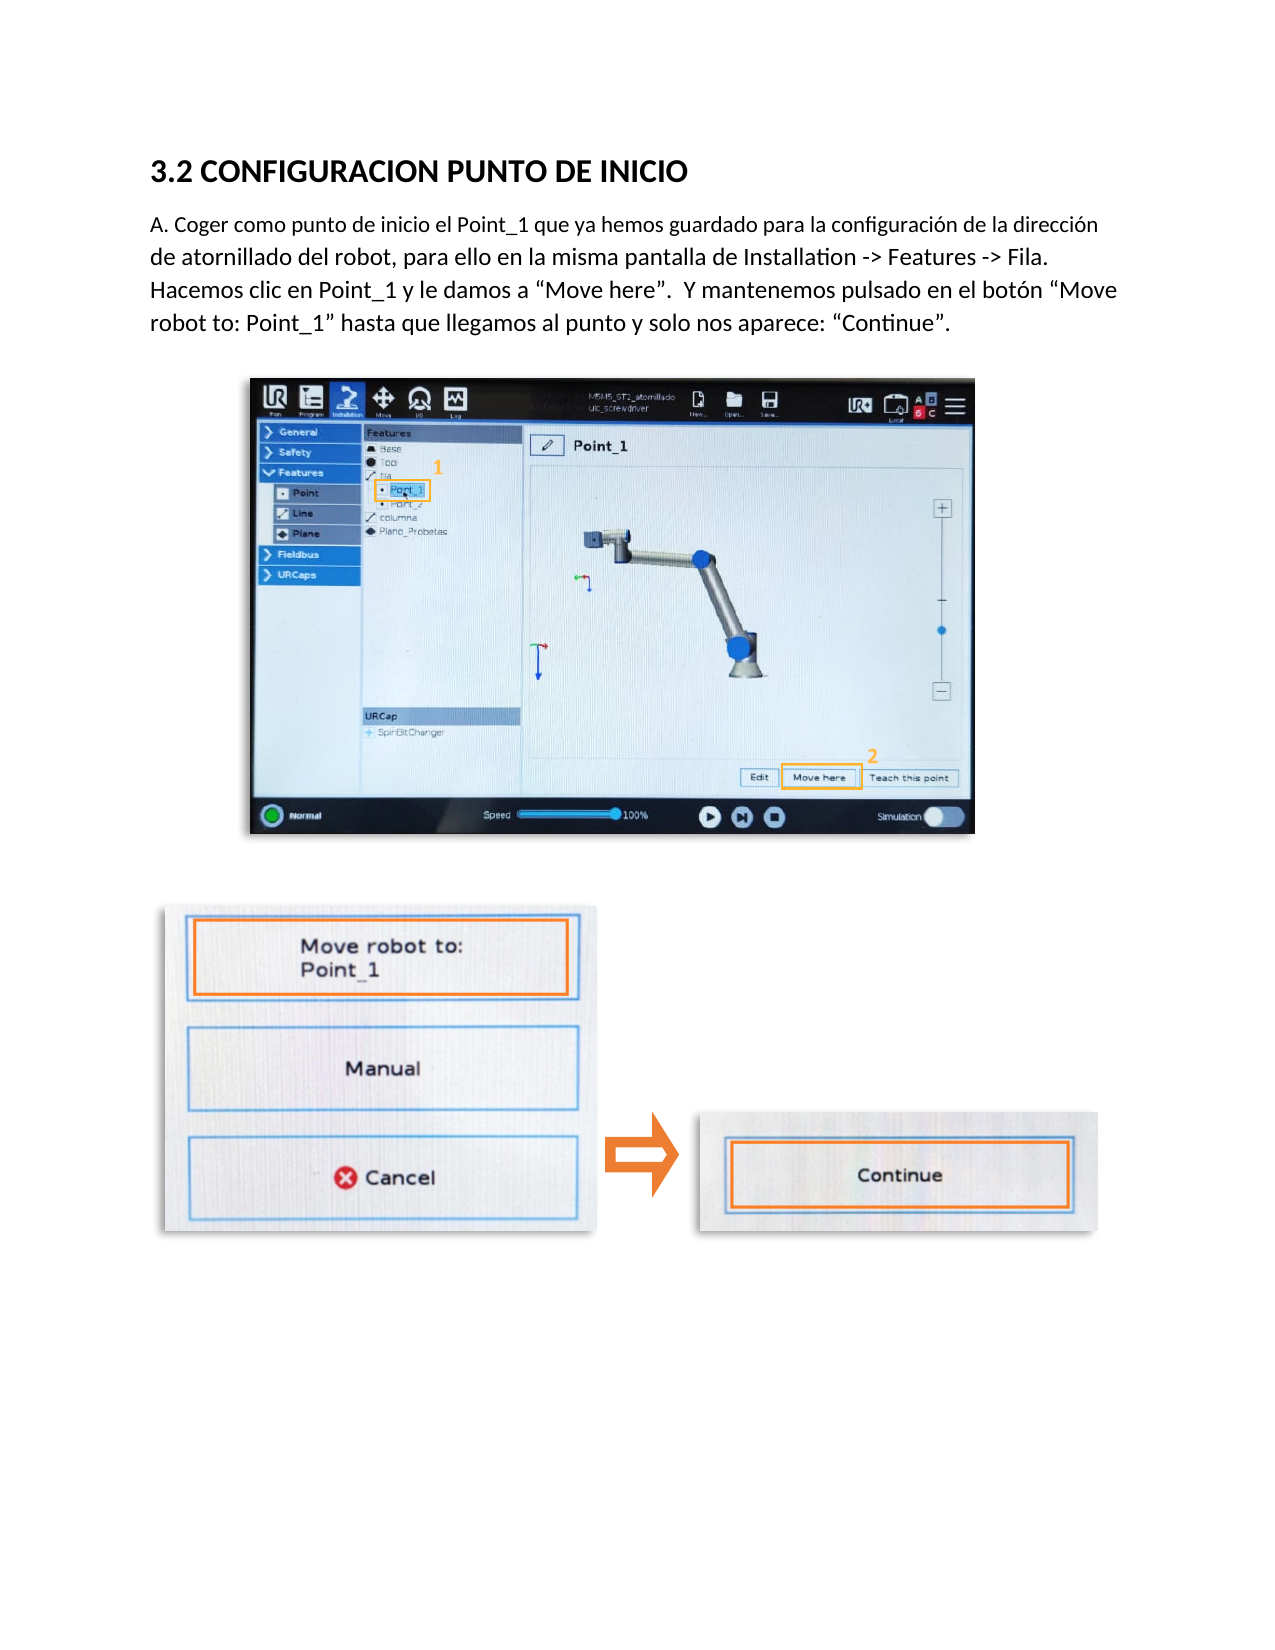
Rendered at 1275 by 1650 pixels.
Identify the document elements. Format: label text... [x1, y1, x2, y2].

picture [165, 906, 597, 1231]
text 3.2 CONFIGURACION PUNTO DE INICIO [150, 150, 1125, 191]
picture [250, 378, 975, 834]
picture [700, 1112, 1098, 1231]
